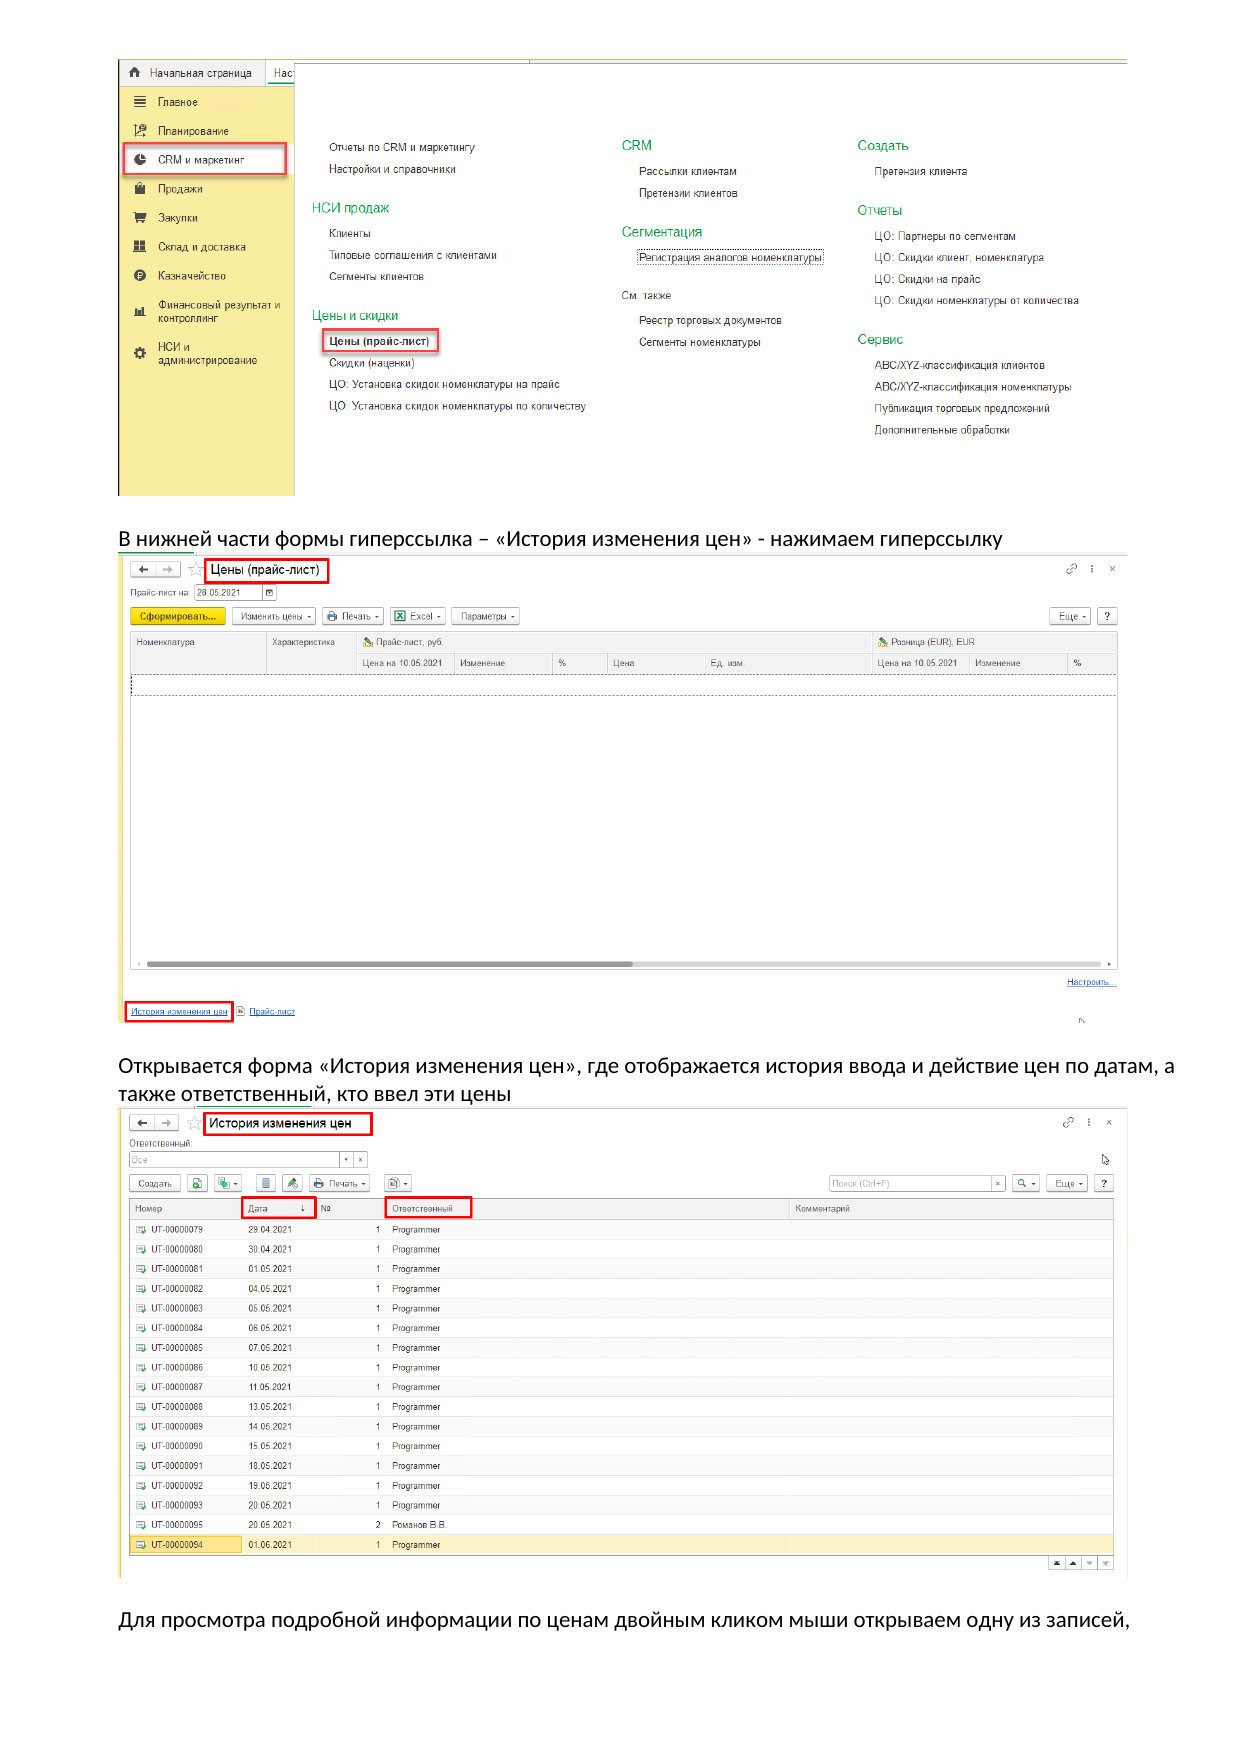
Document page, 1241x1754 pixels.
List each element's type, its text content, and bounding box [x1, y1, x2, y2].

picture [118, 59, 1128, 496]
picture [118, 552, 1128, 1023]
picture [118, 1106, 1128, 1578]
text В нижней части формы гиперссылка – «История изменения цен» - нажимаем гиперссылку [118, 524, 1181, 552]
text Открывается форма «История изменения цен», где отображается история ввода и действие цен по датам, а также ответственный, кто ввел эти цены [118, 1051, 1181, 1107]
text Для просмотра подробной информации по ценам двойным кликом мыши открываем одну из записей, [118, 1605, 1181, 1633]
